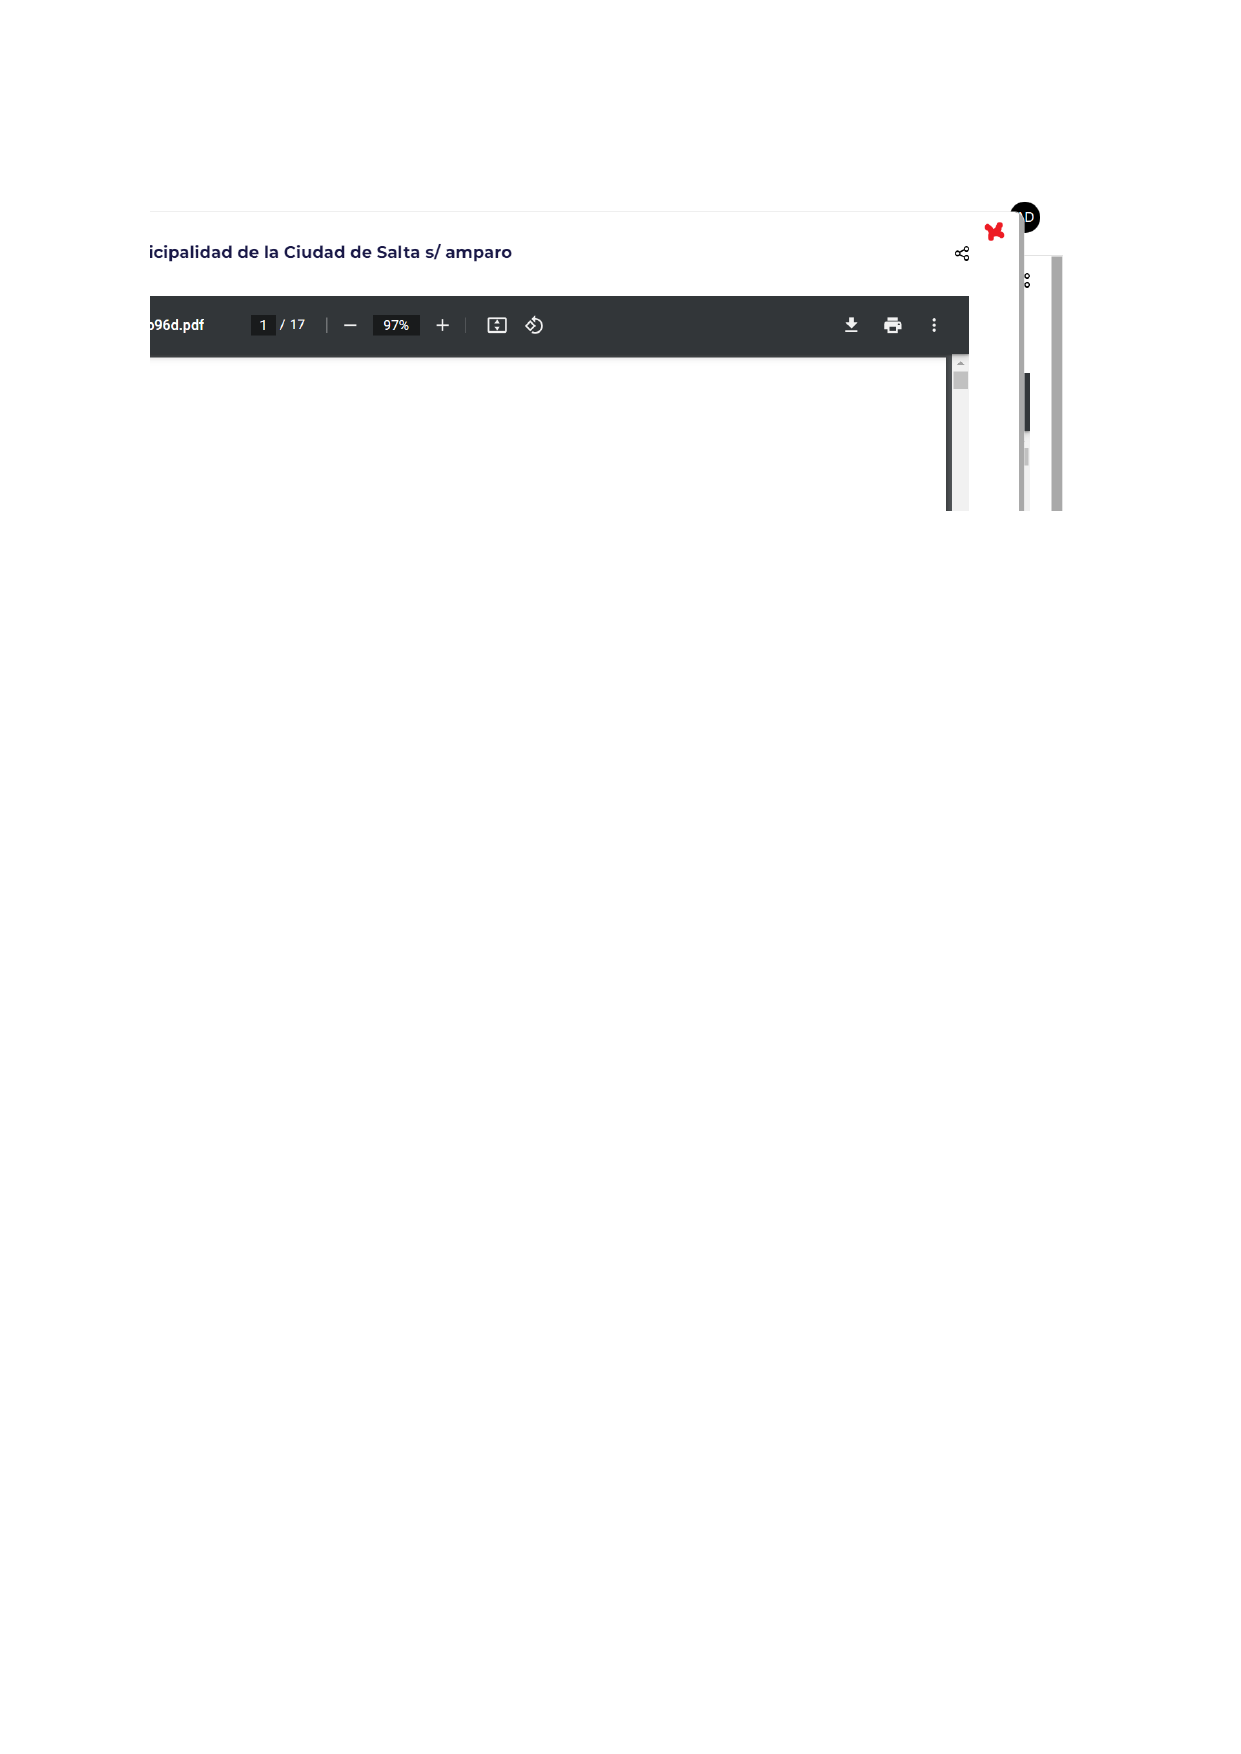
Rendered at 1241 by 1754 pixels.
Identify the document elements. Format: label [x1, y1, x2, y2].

picture [150, 189, 1091, 511]
